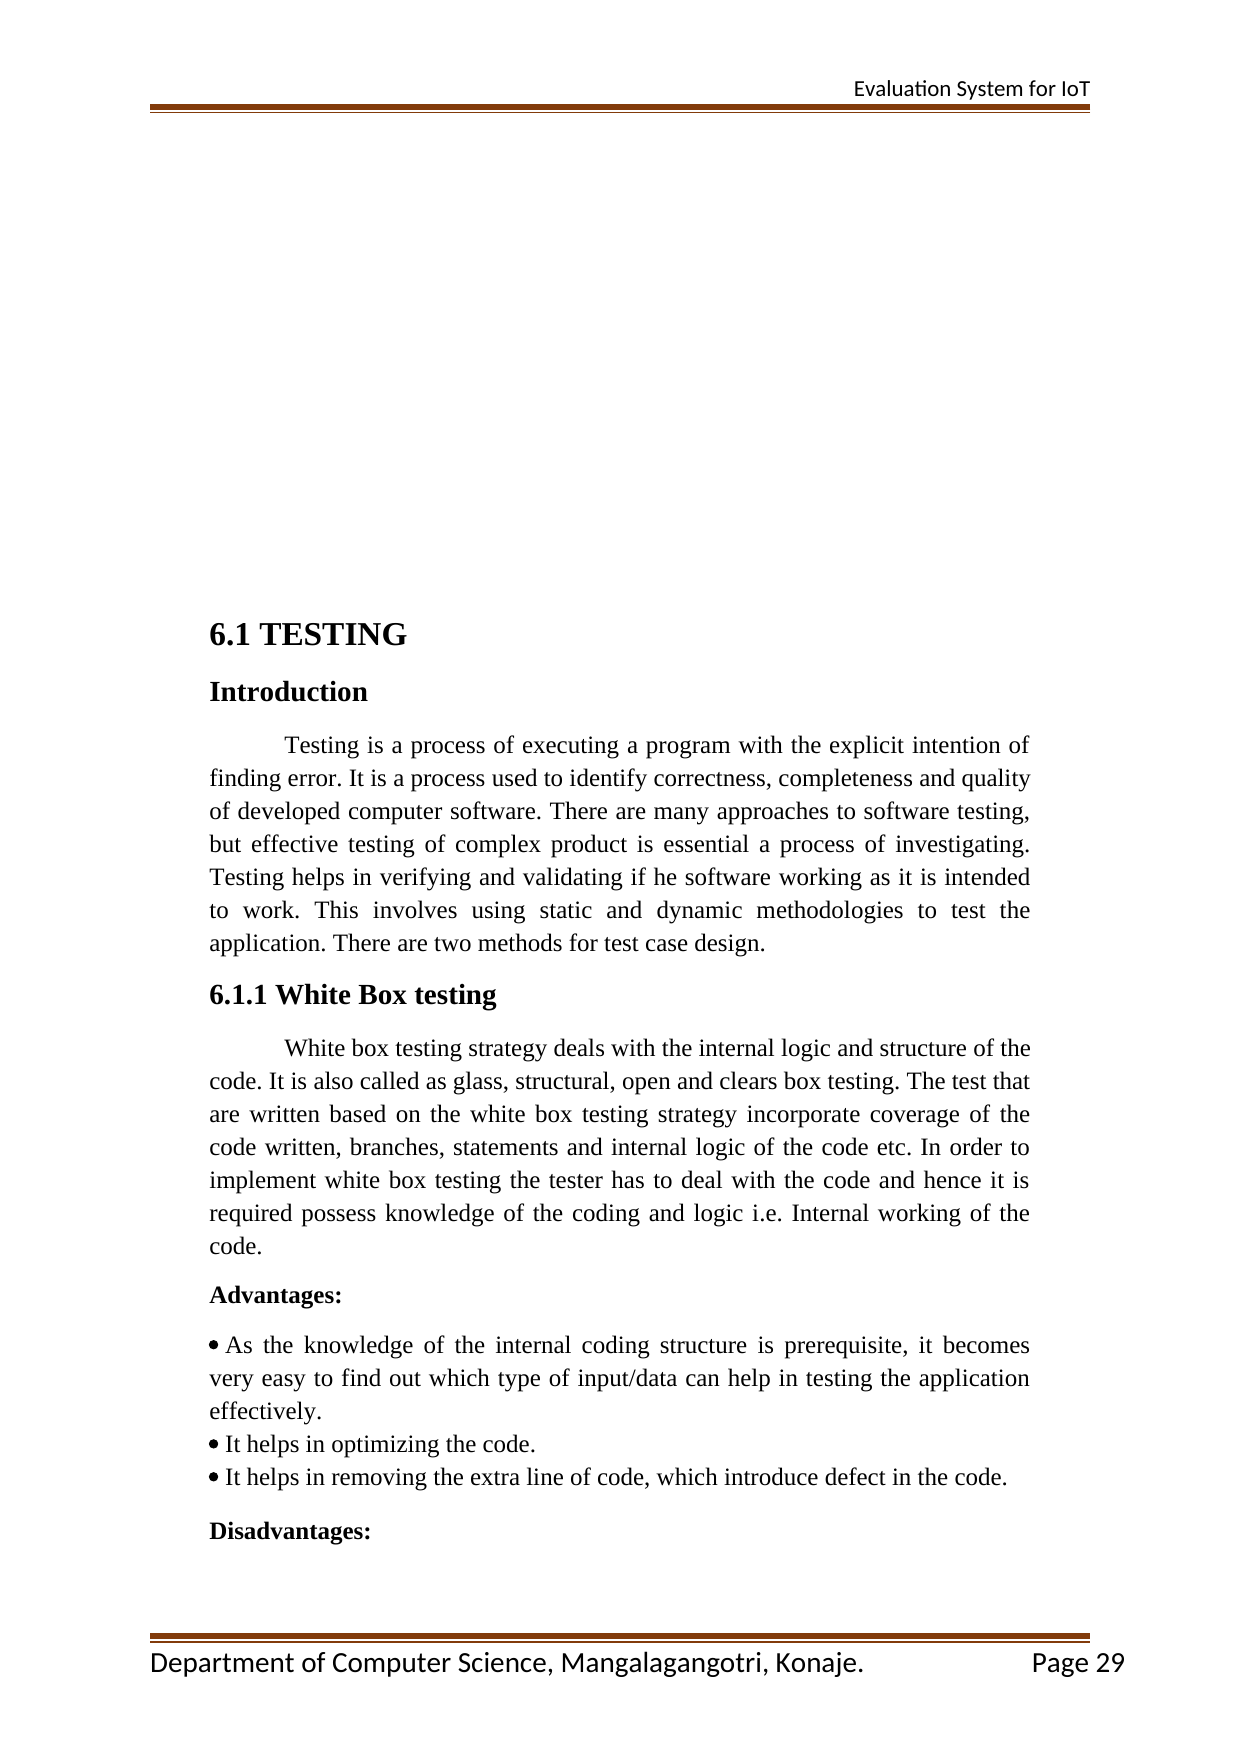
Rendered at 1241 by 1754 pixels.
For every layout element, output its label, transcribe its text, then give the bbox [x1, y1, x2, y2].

text 6.1.1 White Box testing [209, 977, 1031, 1011]
text Testing is a process of executing a program with the explicit intention of finding error. It is a process used to identify correctness, completeness and quality of developed computer software. There are many approaches to software testing, but effective testing of complex product is essential a process of investigating. Testing helps in verifying and validating if he software working as it is intended to work. This involves using static and dynamic methodologies to test the application. There are two methods for test case design. [209, 730, 1031, 957]
text Introduction [209, 674, 1031, 708]
text Disadvantages: [209, 1516, 1031, 1545]
list It helps in removing the extra line of code, which introduce defect in the code. [209, 1462, 1031, 1491]
text Advantages: [209, 1281, 1031, 1309]
list 6.1 TESTING [209, 614, 1031, 652]
list As the knowledge of the internal coding structure is prerequisite, it becomes very easy to find out which type of input/data can help in testing the application effectively. [209, 1330, 1031, 1425]
list It helps in optimizing the code. [209, 1429, 1031, 1458]
text White box testing strategy deals with the internal logic and structure of the code. It is also called as glass, structural, open and clears box testing. The test that are written based on the white box testing strategy incorporate coverage of the code written, branches, statements and internal logic of the code etc. In order to implement white box testing the tester has to deal with the code and hence it is required possess knowledge of the coding and logic i.e. Internal working of the code. [209, 1033, 1031, 1259]
